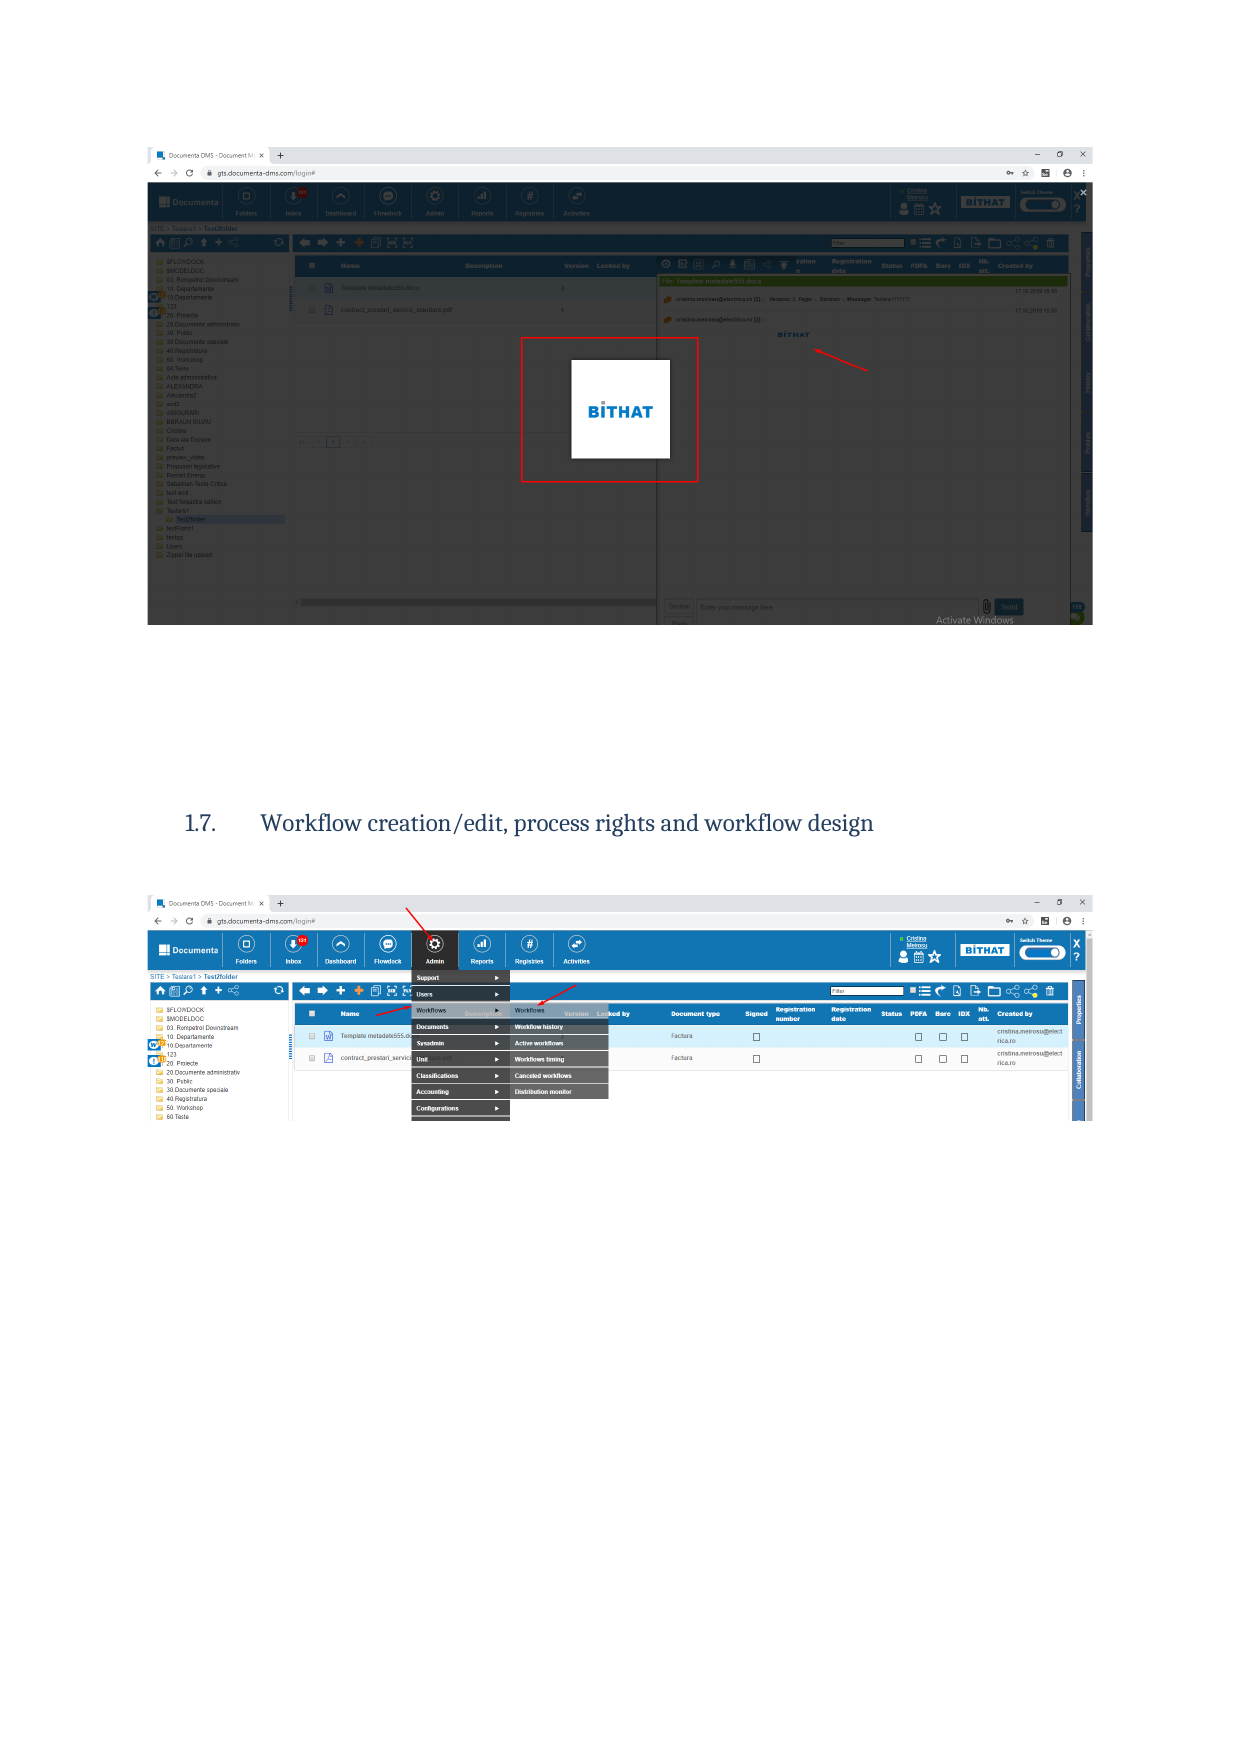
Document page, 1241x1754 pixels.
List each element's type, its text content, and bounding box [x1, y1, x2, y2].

picture [147, 147, 1093, 625]
picture [147, 895, 1093, 1121]
subtitle Workflow creation/edit, process rights and workflow design [185, 809, 1093, 838]
